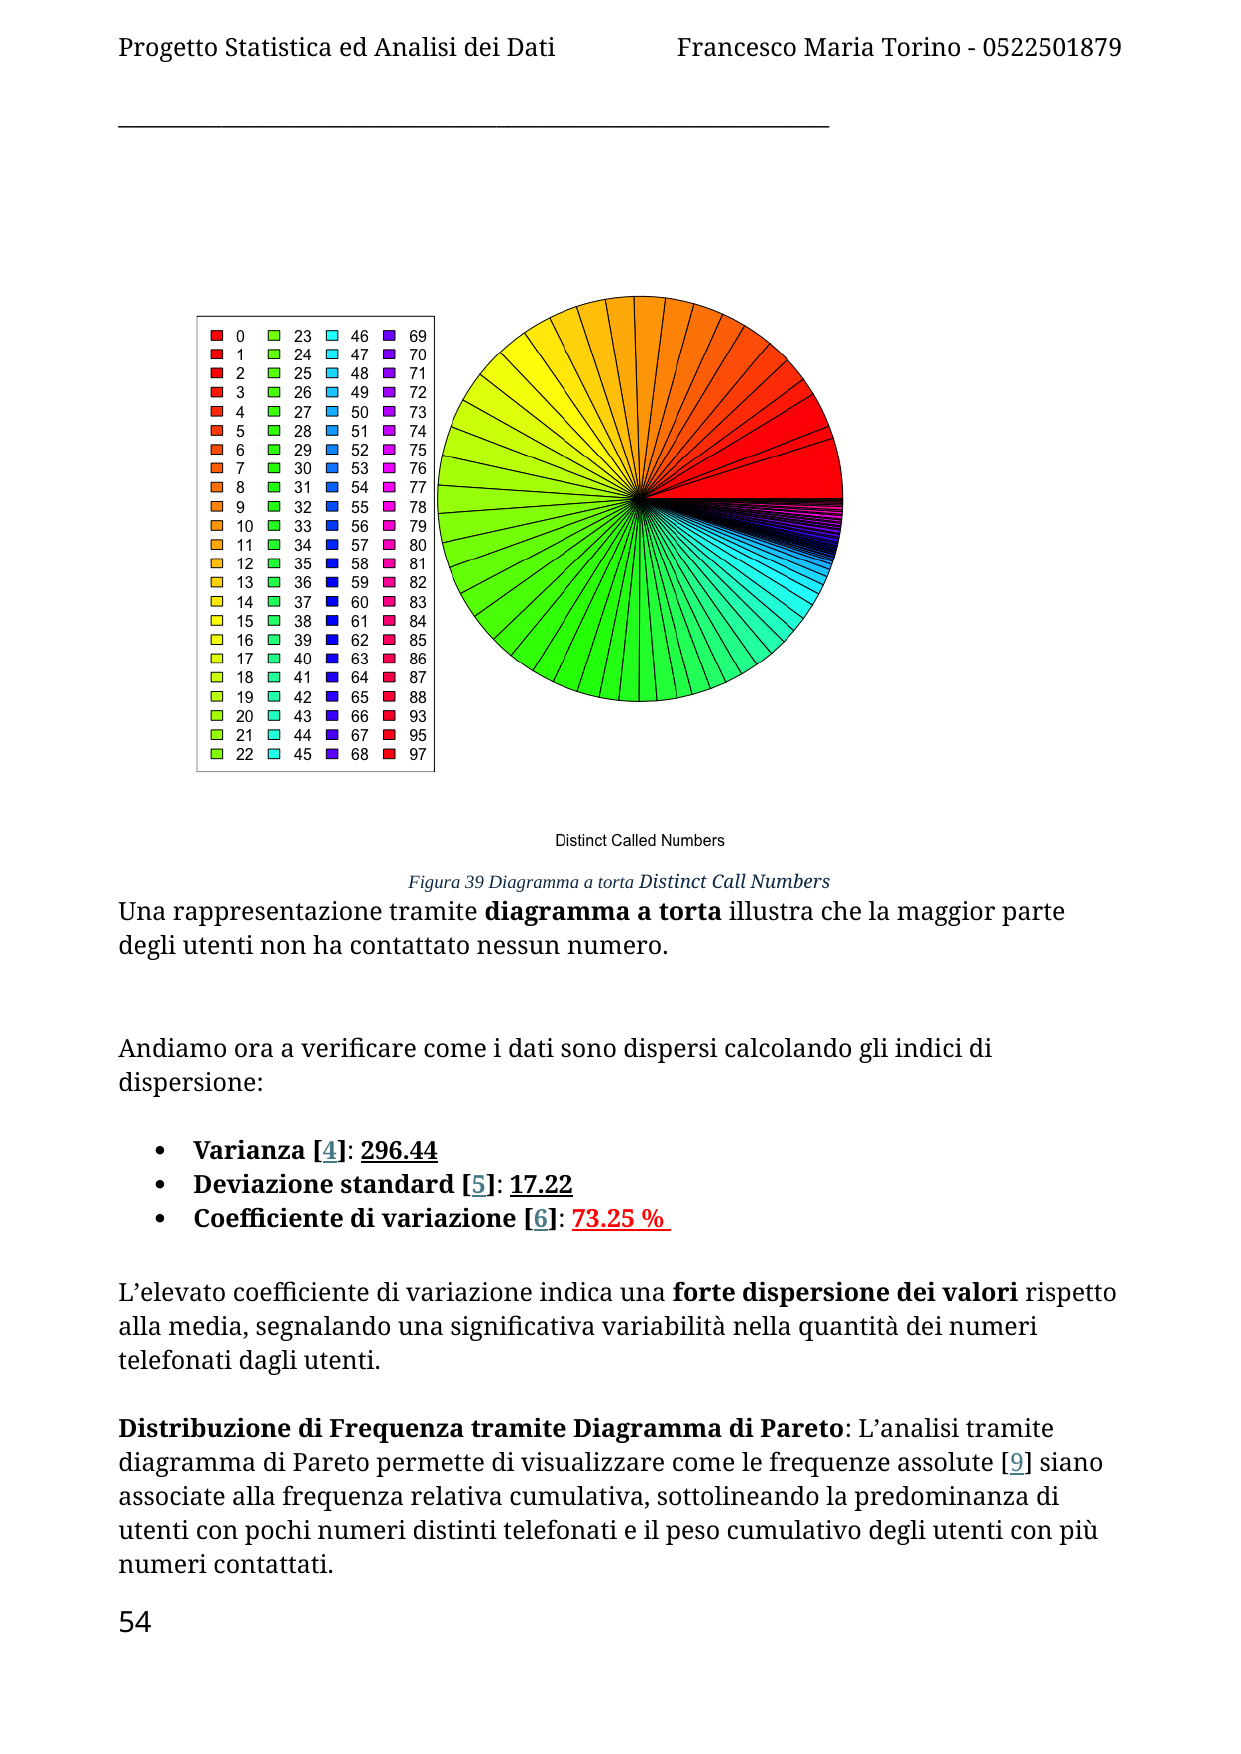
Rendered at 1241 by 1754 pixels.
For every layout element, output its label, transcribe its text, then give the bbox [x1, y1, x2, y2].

list Deviazione standard [5]: 17.22 [156, 1166, 1122, 1201]
list Varianza [4]: 296.44 [156, 1132, 1122, 1166]
text Distribuzione di Frequenza tramite Diagramma di Pareto: L’analisi tramite diagramma di Pareto permette di visualizzare come le frequenze assolute [9] siano associate alla frequenza relativa cumulativa, sottolineando la predominanza di utenti con pochi numeri distinti telefonati e il peso cumulativo degli utenti con più numeri contattati. [118, 1411, 1122, 1581]
text L’elevato coefficiente di variazione indica una forte dispersione dei valori rispetto alla media, segnalando una significativa variabilità nella quantità dei numeri telefonati dagli utenti. [118, 1274, 1122, 1376]
picture [118, 147, 1123, 869]
text Andiamo ora a verificare come i dati sono dispersi calcolando gli indici di dispersione: [118, 1030, 1122, 1098]
text Figura 39 Diagramma a torta Distinct Call Numbers [118, 869, 1122, 894]
list Coefficiente di variazione [6]: 73.25 % [156, 1201, 1122, 1234]
text Una rappresentazione tramite diagramma a torta illustra che la maggior parte degli utenti non ha contattato nessun numero. [118, 894, 1122, 962]
